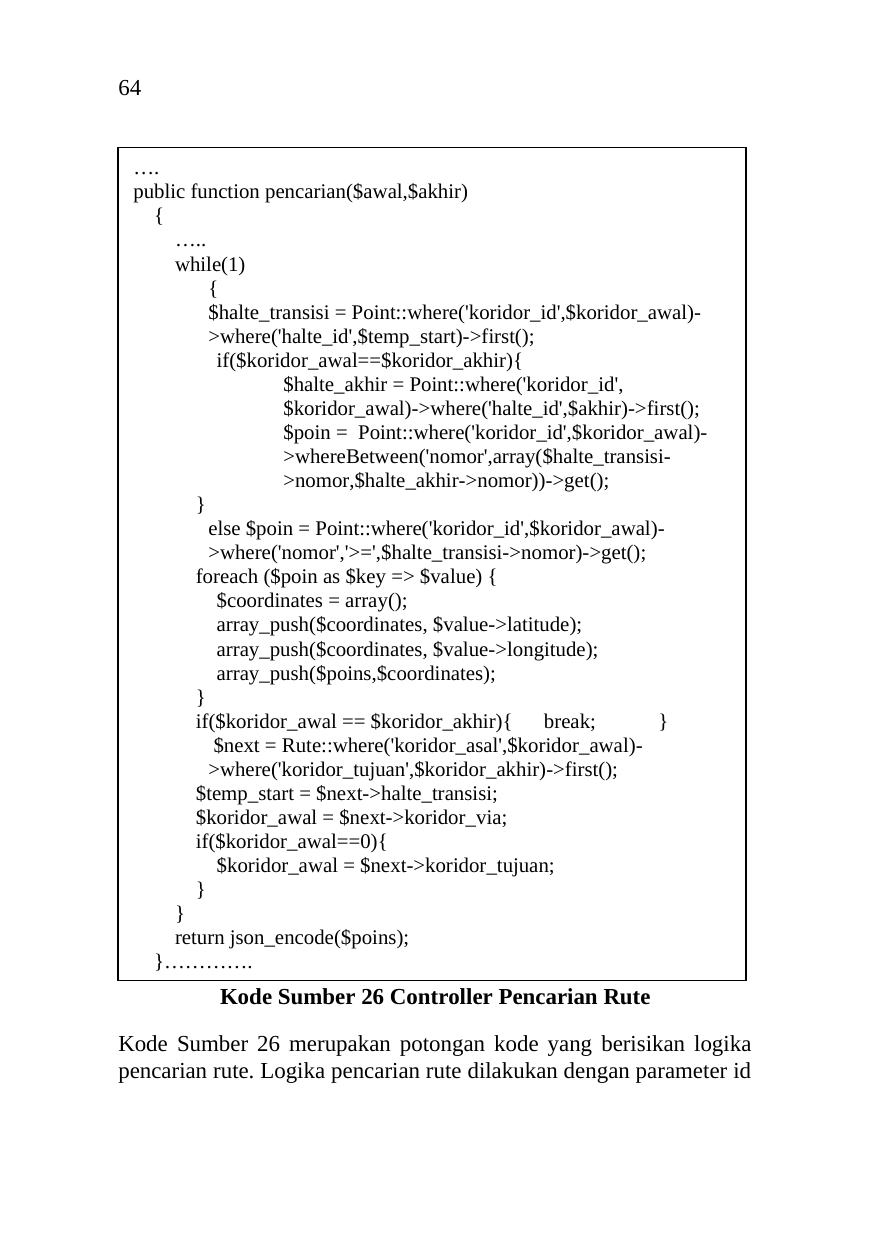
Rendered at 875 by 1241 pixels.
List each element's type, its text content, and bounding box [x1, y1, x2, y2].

text Kode Sumber 26 Controller Pencarian Rute [118, 983, 752, 1009]
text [118, 1030, 752, 1083]
